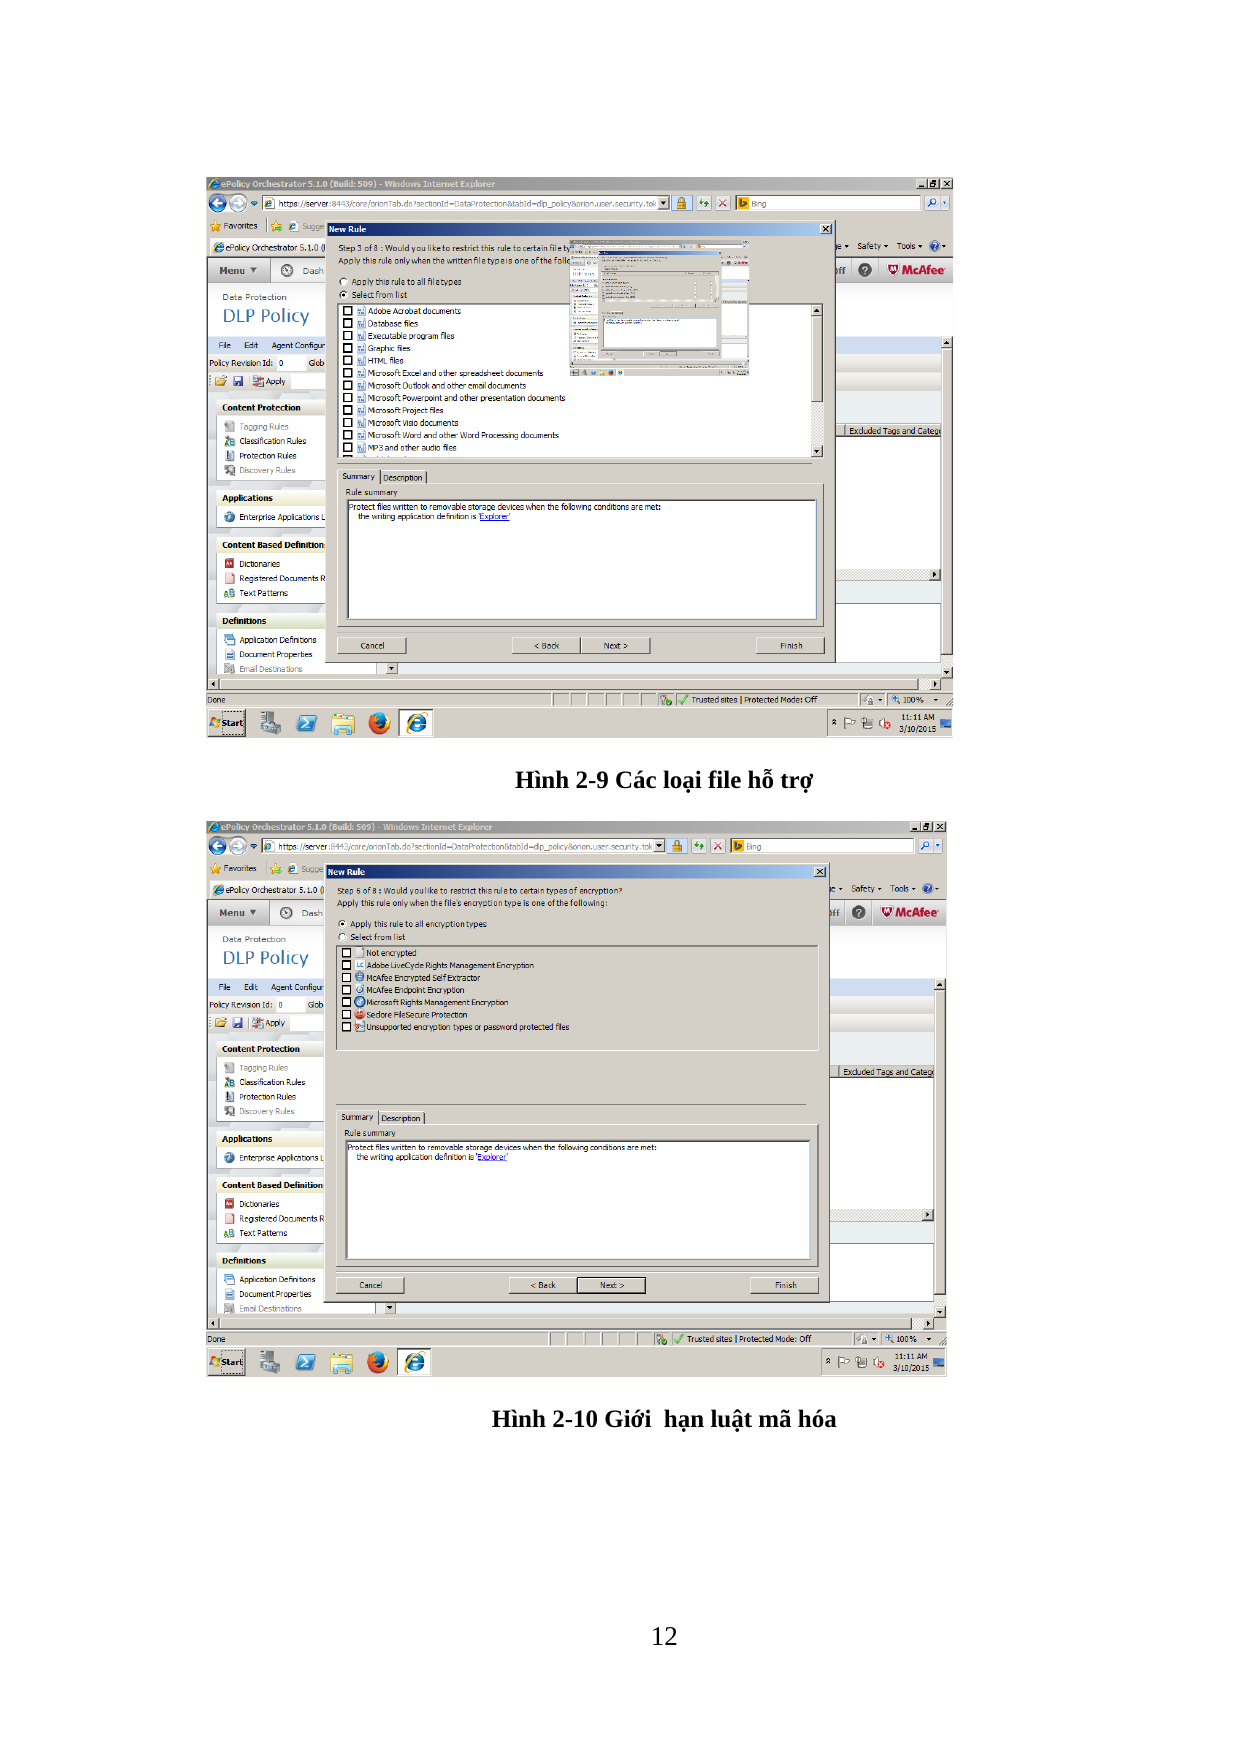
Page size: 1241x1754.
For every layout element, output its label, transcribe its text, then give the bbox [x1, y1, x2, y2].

text Hình 2-5 Giới hạn luật mã hóa [206, 1404, 1122, 1433]
text Hình 2-4 Các loại file hỗ trợ [206, 765, 1122, 794]
picture [206, 177, 954, 738]
picture [206, 821, 947, 1377]
